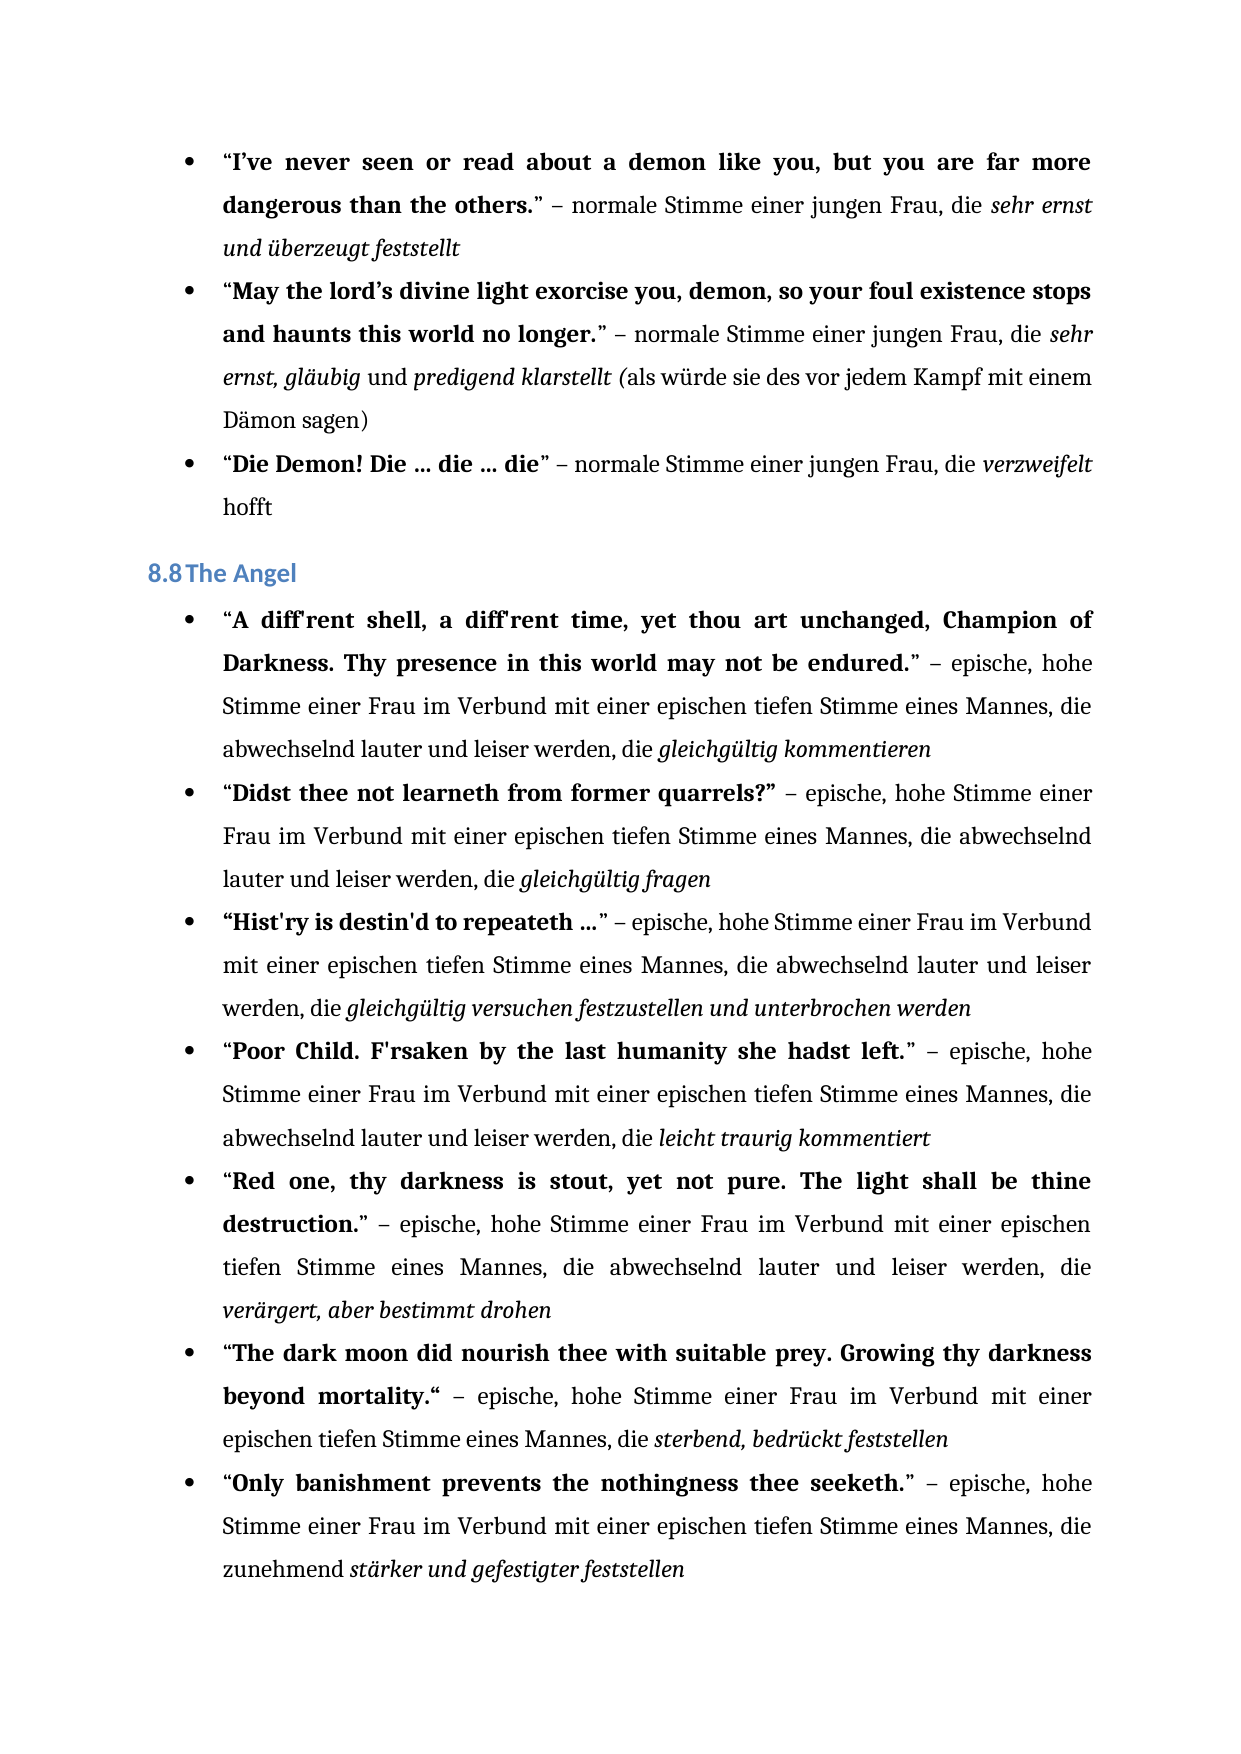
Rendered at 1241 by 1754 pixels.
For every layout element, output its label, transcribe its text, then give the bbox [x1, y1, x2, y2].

list “Poor Child. F'rsaken by the last humanity she hadst left.” – epische, hohe Stimme einer Frau im Verbund mit einer epischen tiefen Stimme eines Mannes, die abwechselnd lauter und leiser werden, die leicht traurig kommentiert [185, 1037, 1093, 1152]
subtitle The Angel [148, 557, 1093, 589]
list “Hist'ry is destin'd to repeateth …” – epische, hohe Stimme einer Frau im Verbund mit einer epischen tiefen Stimme eines Mannes, die abwechselnd lauter und leiser werden, die gleichgültig versuchen festzustellen und unterbrochen werden [185, 908, 1093, 1023]
list “I’ve never seen or read about a demon like you, but you are far more dangerous than the others.” – normale Stimme einer jungen Frau, die sehr ernst und überzeugt feststellt [185, 148, 1093, 263]
list “Red one, thy darkness is stout, yet not pure. The light shall be thine destruction.” – epische, hohe Stimme einer Frau im Verbund mit einer epischen tiefen Stimme eines Mannes, die abwechselnd lauter und leiser werden, die verärgert, aber bestimmt drohen [185, 1167, 1093, 1325]
list “Die Demon! Die … die … die” – normale Stimme einer jungen Frau, die verzweifelt hofft [185, 449, 1093, 521]
list “Only banishment prevents the nothingness thee seeketh.” – epische, hohe Stimme einer Frau im Verbund mit einer epischen tiefen Stimme eines Mannes, die zunehmend stärker und gefestigter feststellen [185, 1468, 1093, 1583]
list “The dark moon did nourish thee with suitable prey. Growing thy darkness beyond mortality.“ – epische, hohe Stimme einer Frau im Verbund mit einer epischen tiefen Stimme eines Mannes, die sterbend, bedrückt feststellen [185, 1339, 1093, 1454]
list “May the lord’s divine light exorcise you, demon, so your foul existence stops and haunts this world no longer.” – normale Stimme einer jungen Frau, die sehr ernst, gläubig und predigend klarstellt (als würde sie des vor jedem Kampf mit einem Dämon sagen) [185, 277, 1093, 435]
list “Didst thee not learneth from former quarrels?” – epische, hohe Stimme einer Frau im Verbund mit einer epischen tiefen Stimme eines Mannes, die abwechselnd lauter und leiser werden, die gleichgültig fragen [185, 778, 1093, 893]
list “A diff'rent shell, a diff'rent time, yet thou art unchanged, Champion of Darkness. Thy presence in this world may not be endured.” – epische, hohe Stimme einer Frau im Verbund mit einer epischen tiefen Stimme eines Mannes, die abwechselnd lauter und leiser werden, die gleichgültig kommentieren [185, 606, 1093, 764]
